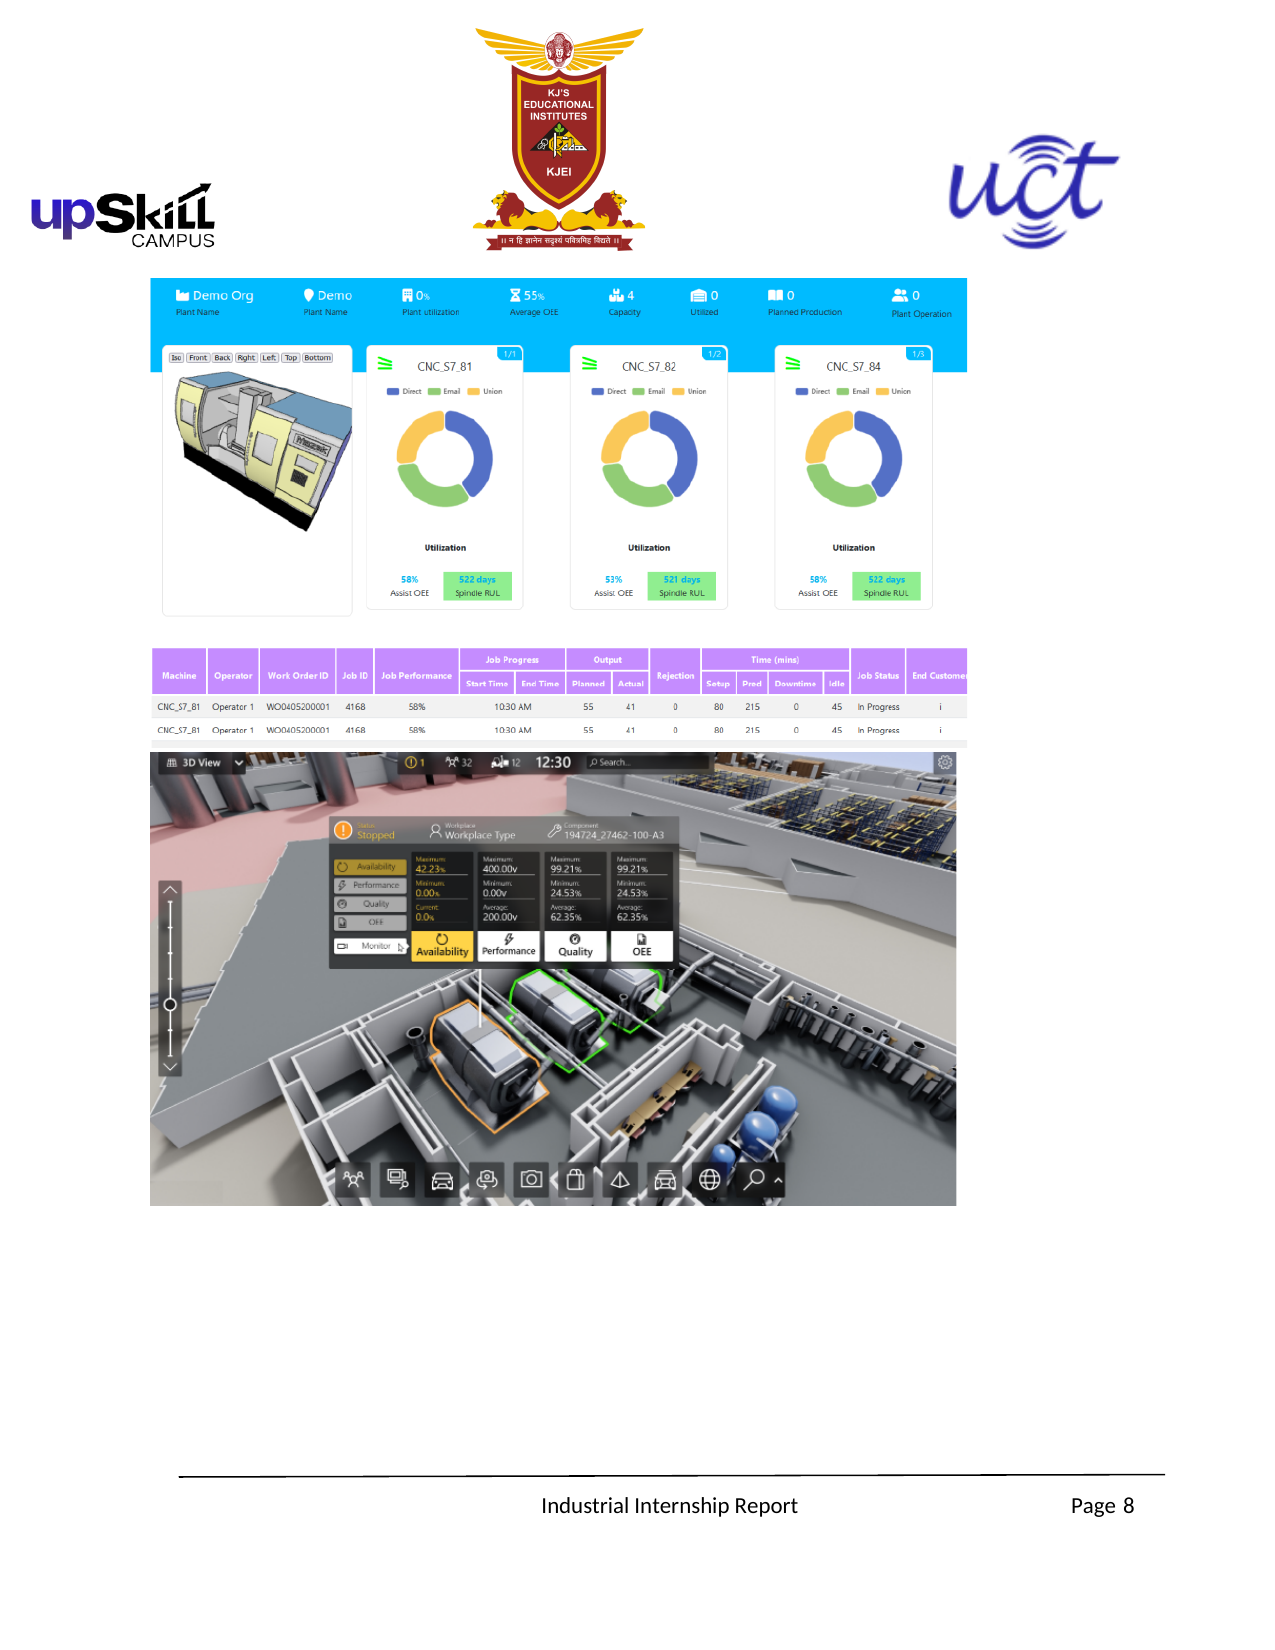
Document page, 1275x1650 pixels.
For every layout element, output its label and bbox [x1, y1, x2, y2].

picture [946, 125, 1125, 251]
picture [403, 289, 412, 301]
picture [472, 28, 646, 251]
picture [305, 289, 313, 301]
picture [0, 171, 246, 251]
picture [893, 290, 908, 301]
picture [511, 289, 520, 301]
picture [769, 290, 782, 300]
picture [150, 346, 968, 748]
picture [691, 290, 706, 301]
picture [150, 752, 957, 1206]
picture [610, 290, 624, 301]
picture [177, 290, 189, 300]
